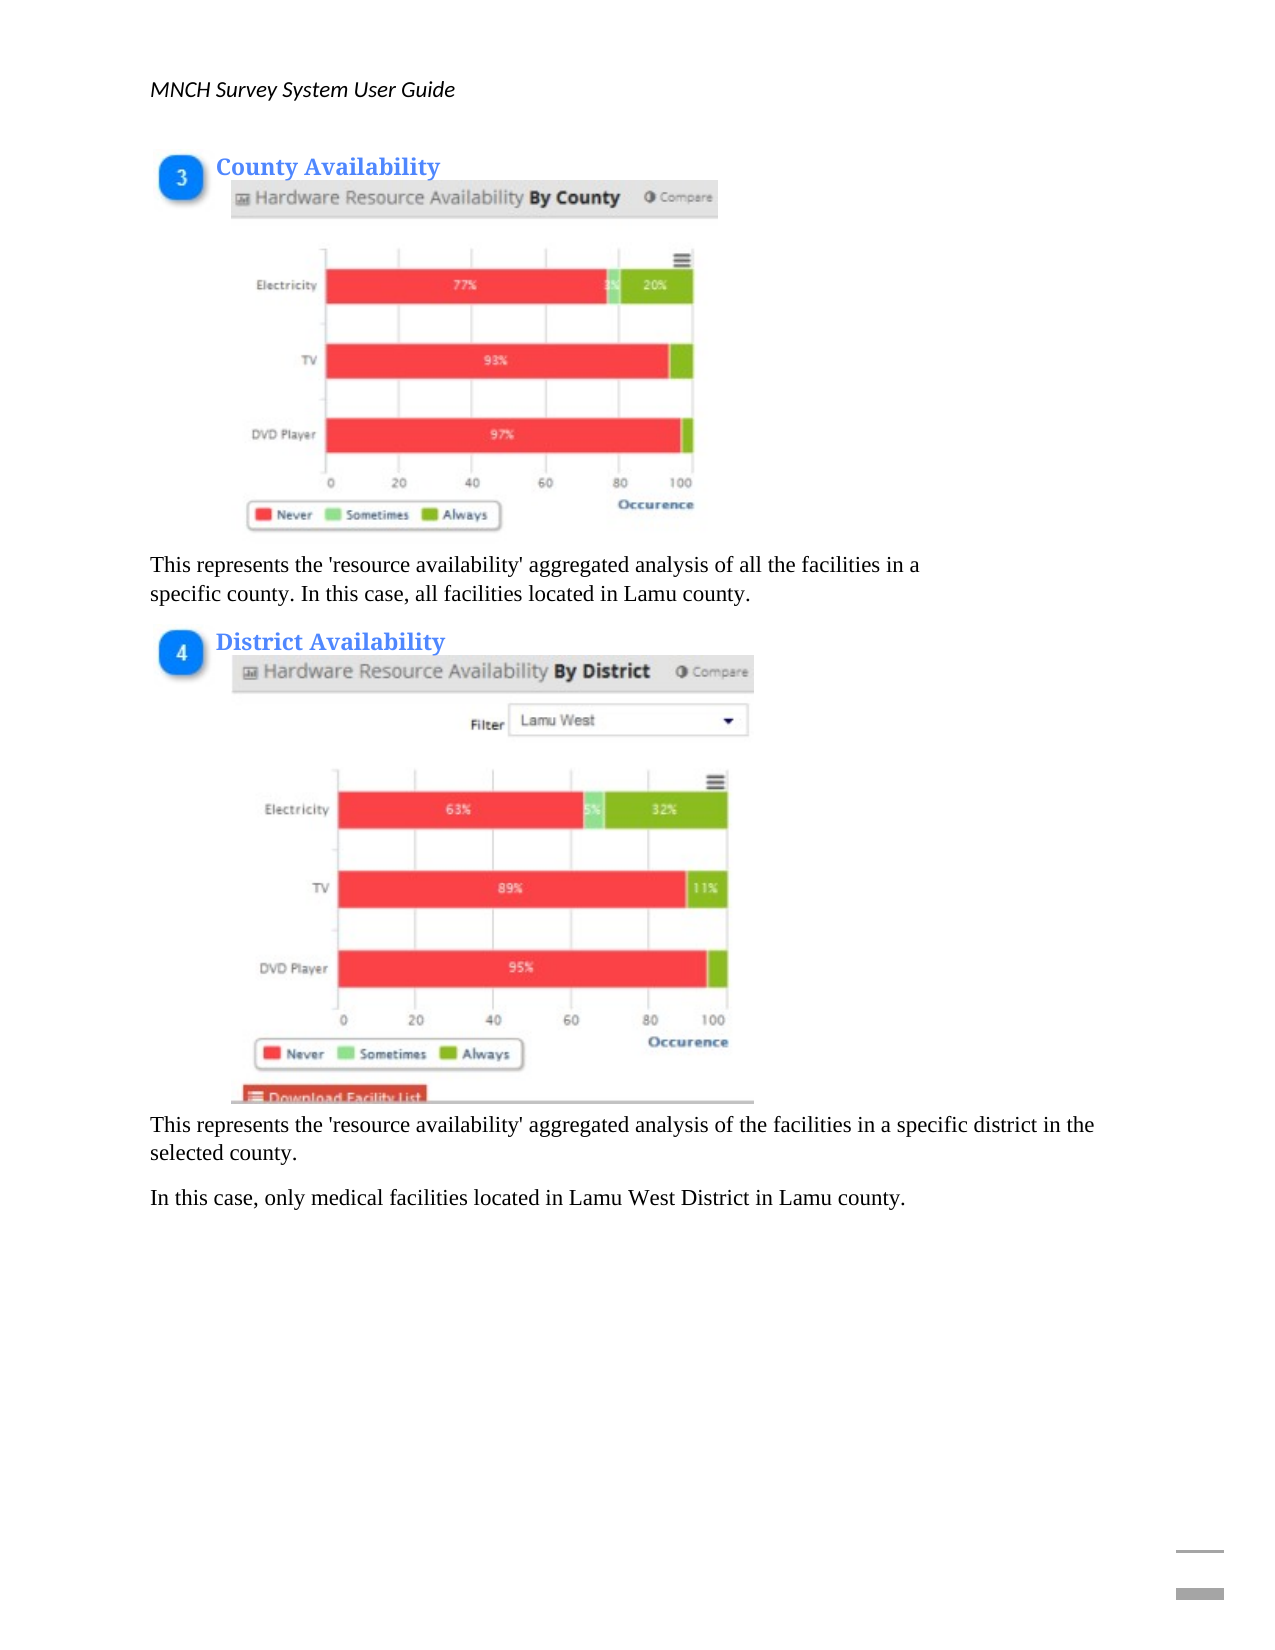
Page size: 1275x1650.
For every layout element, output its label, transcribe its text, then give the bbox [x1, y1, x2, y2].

picture [231, 655, 754, 1104]
text This represents the 'resource availability' aggregated analysis of all the facilities in a specific county. In this case, all facilities located in Lamu county. [150, 551, 988, 606]
text In this case, only medical facilities located in Lamu West District in Lamu county. [150, 1184, 1125, 1211]
picture [231, 180, 718, 545]
text This represents the 'resource availability' aggregated analysis of the facilities in a specific district in the selected county. [150, 1111, 1125, 1166]
picture [153, 149, 216, 213]
picture [153, 624, 216, 688]
